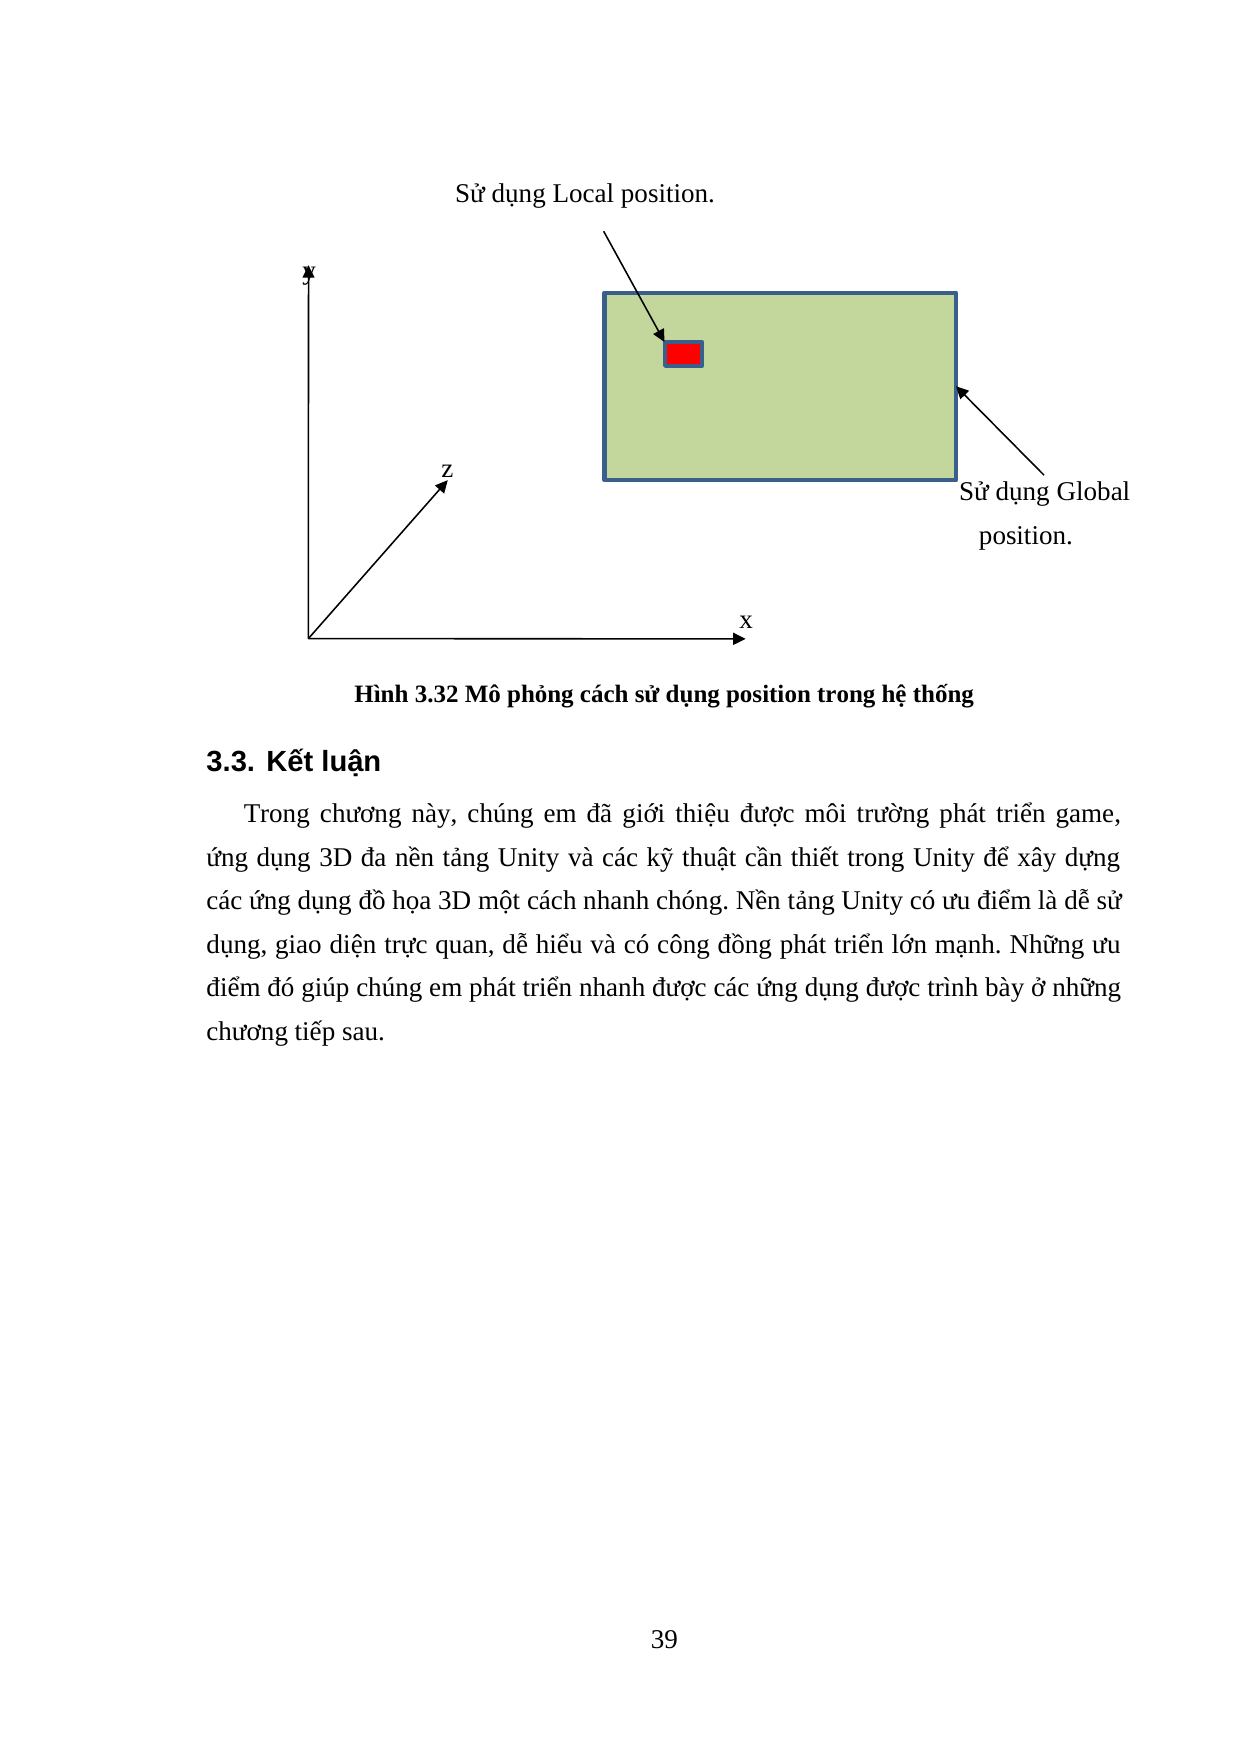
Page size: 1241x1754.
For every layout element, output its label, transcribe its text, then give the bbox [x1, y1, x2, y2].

text Trong chương này, chúng em đã giới thiệu được môi trường phát triển game, ứng dụng 3D đa nền tảng Unity và các kỹ thuật cần thiết trong Unity để xây dựng các ứng dụng đồ họa 3D một cách nhanh chóng. Nền tảng Unity có ưu điểm là dễ sử dụng, giao diện trực quan, dễ hiểu và có công đồng phát triển lớn mạnh. Những ưu điểm đó giúp chúng em phát triển nhanh được các ứng dụng được trình bày ở những chương tiếp sau. [206, 797, 1122, 1046]
subtitle Kết luận [206, 744, 1122, 778]
